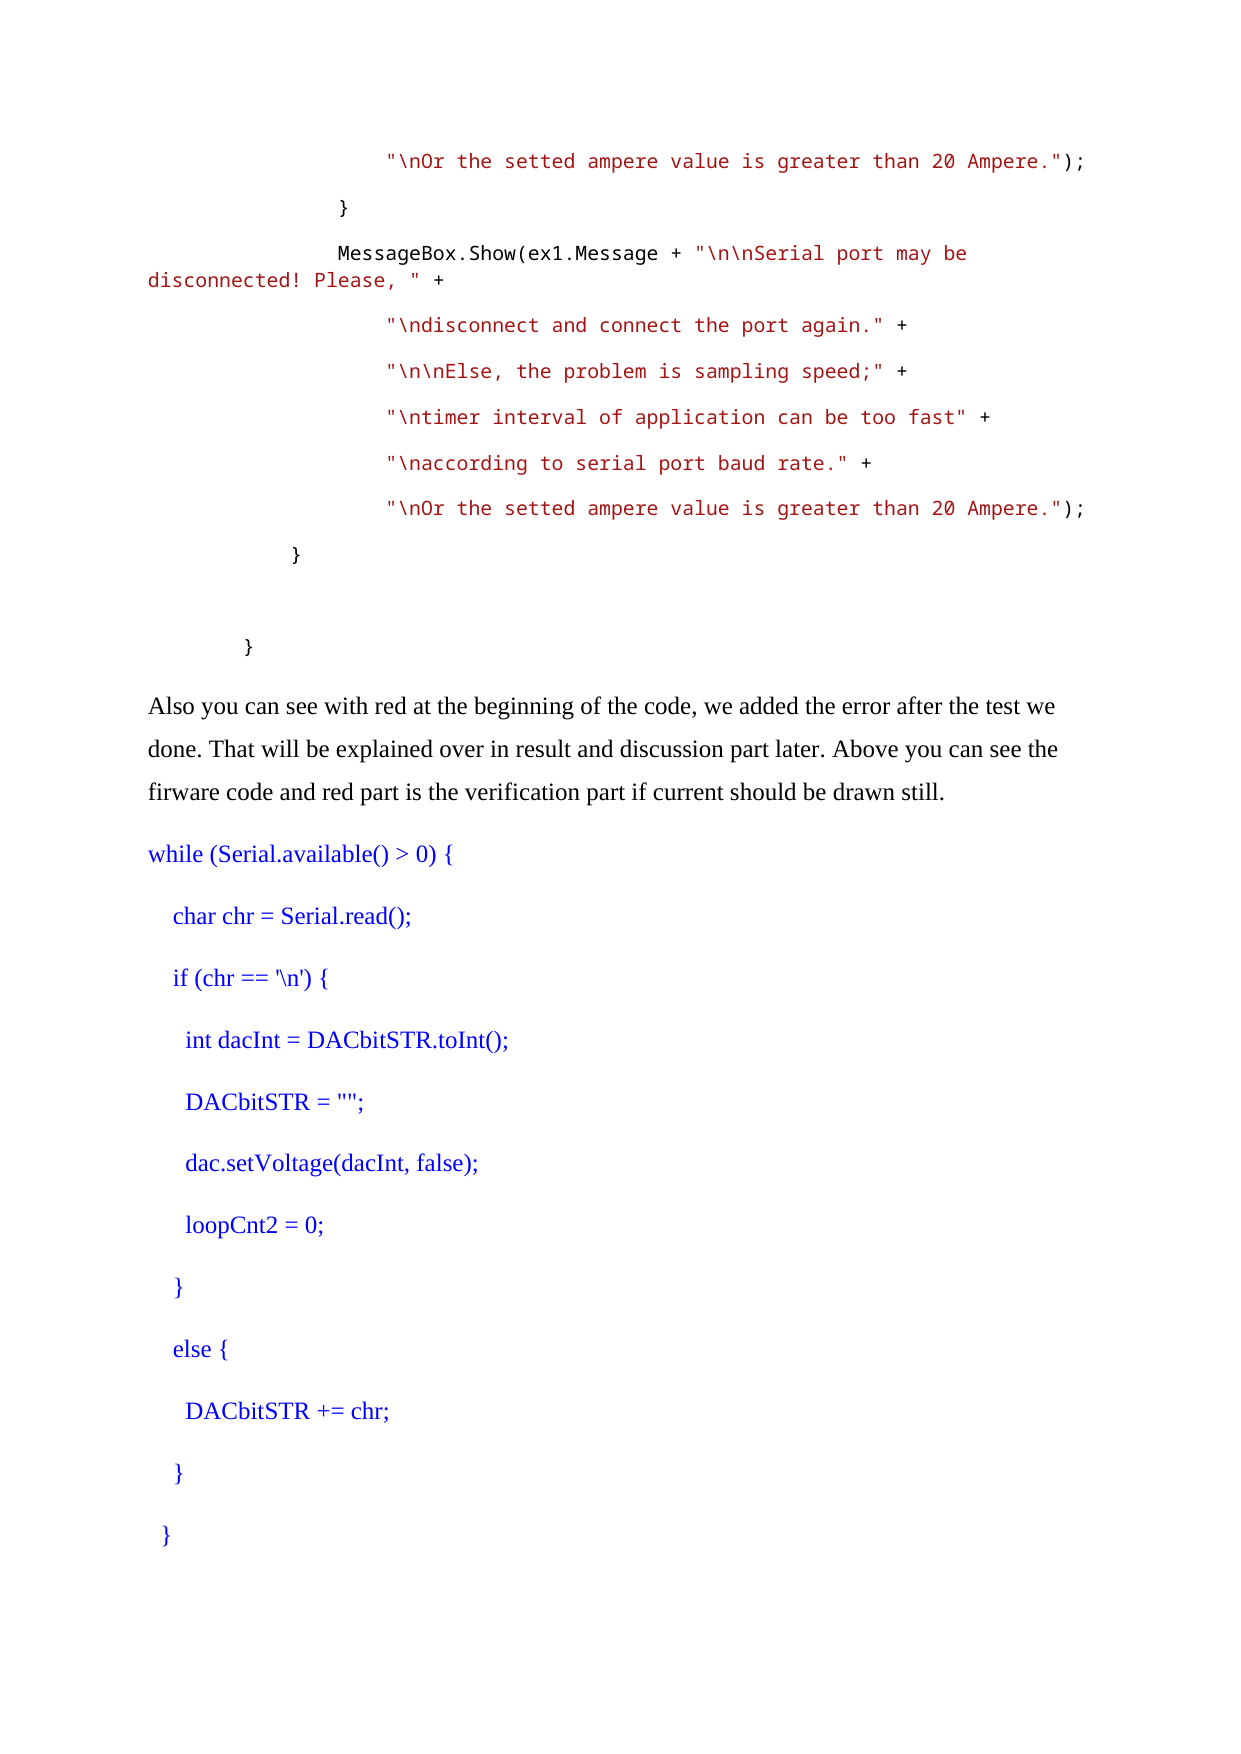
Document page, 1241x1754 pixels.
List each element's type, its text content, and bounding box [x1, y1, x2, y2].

text "\n\nElse, the problem is sampling speed;" + [148, 357, 1093, 384]
text } [148, 1520, 1093, 1548]
text int dacInt = DACbitSTR.toInt(); [148, 1025, 1093, 1053]
text "\ntimer interval of application can be too fast" + [148, 403, 1093, 430]
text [148, 312, 1093, 339]
text char chr = Serial.read(); [148, 901, 1093, 930]
text } [148, 1458, 1093, 1487]
text } [148, 1272, 1093, 1301]
text Also you can see with red at the beginning of the code, we added the error after the test we done. That will be explained over in result and discussion part later. Above you can see the firware code and red part is the verification part if current should be drawn still. [148, 691, 1093, 806]
text "\nOr the setted ampere value is greater than 20 Ampere."); [148, 148, 1093, 174]
text dac.setVoltage(dacInt, false); [148, 1148, 1093, 1177]
text while (Serial.available() > 0) { [148, 839, 1093, 868]
text "\nOr the setted ampere value is greater than 20 Ampere."); [148, 495, 1093, 522]
text else { [148, 1334, 1093, 1363]
text "\naccording to serial port baud rate." + [148, 449, 1093, 476]
text } [148, 540, 1093, 567]
text } [148, 193, 1093, 220]
text MessageBox.Show(ex1.Message + "\n\nSerial port may be disconnected! Please, " + [148, 239, 1093, 293]
text DACbitSTR += chr; [148, 1396, 1093, 1425]
text } [148, 632, 1093, 659]
text loopCnt2 = 0; [148, 1210, 1093, 1239]
text DACbitSTR = ""; [148, 1087, 1093, 1115]
text if (chr == '\n') { [148, 963, 1093, 992]
